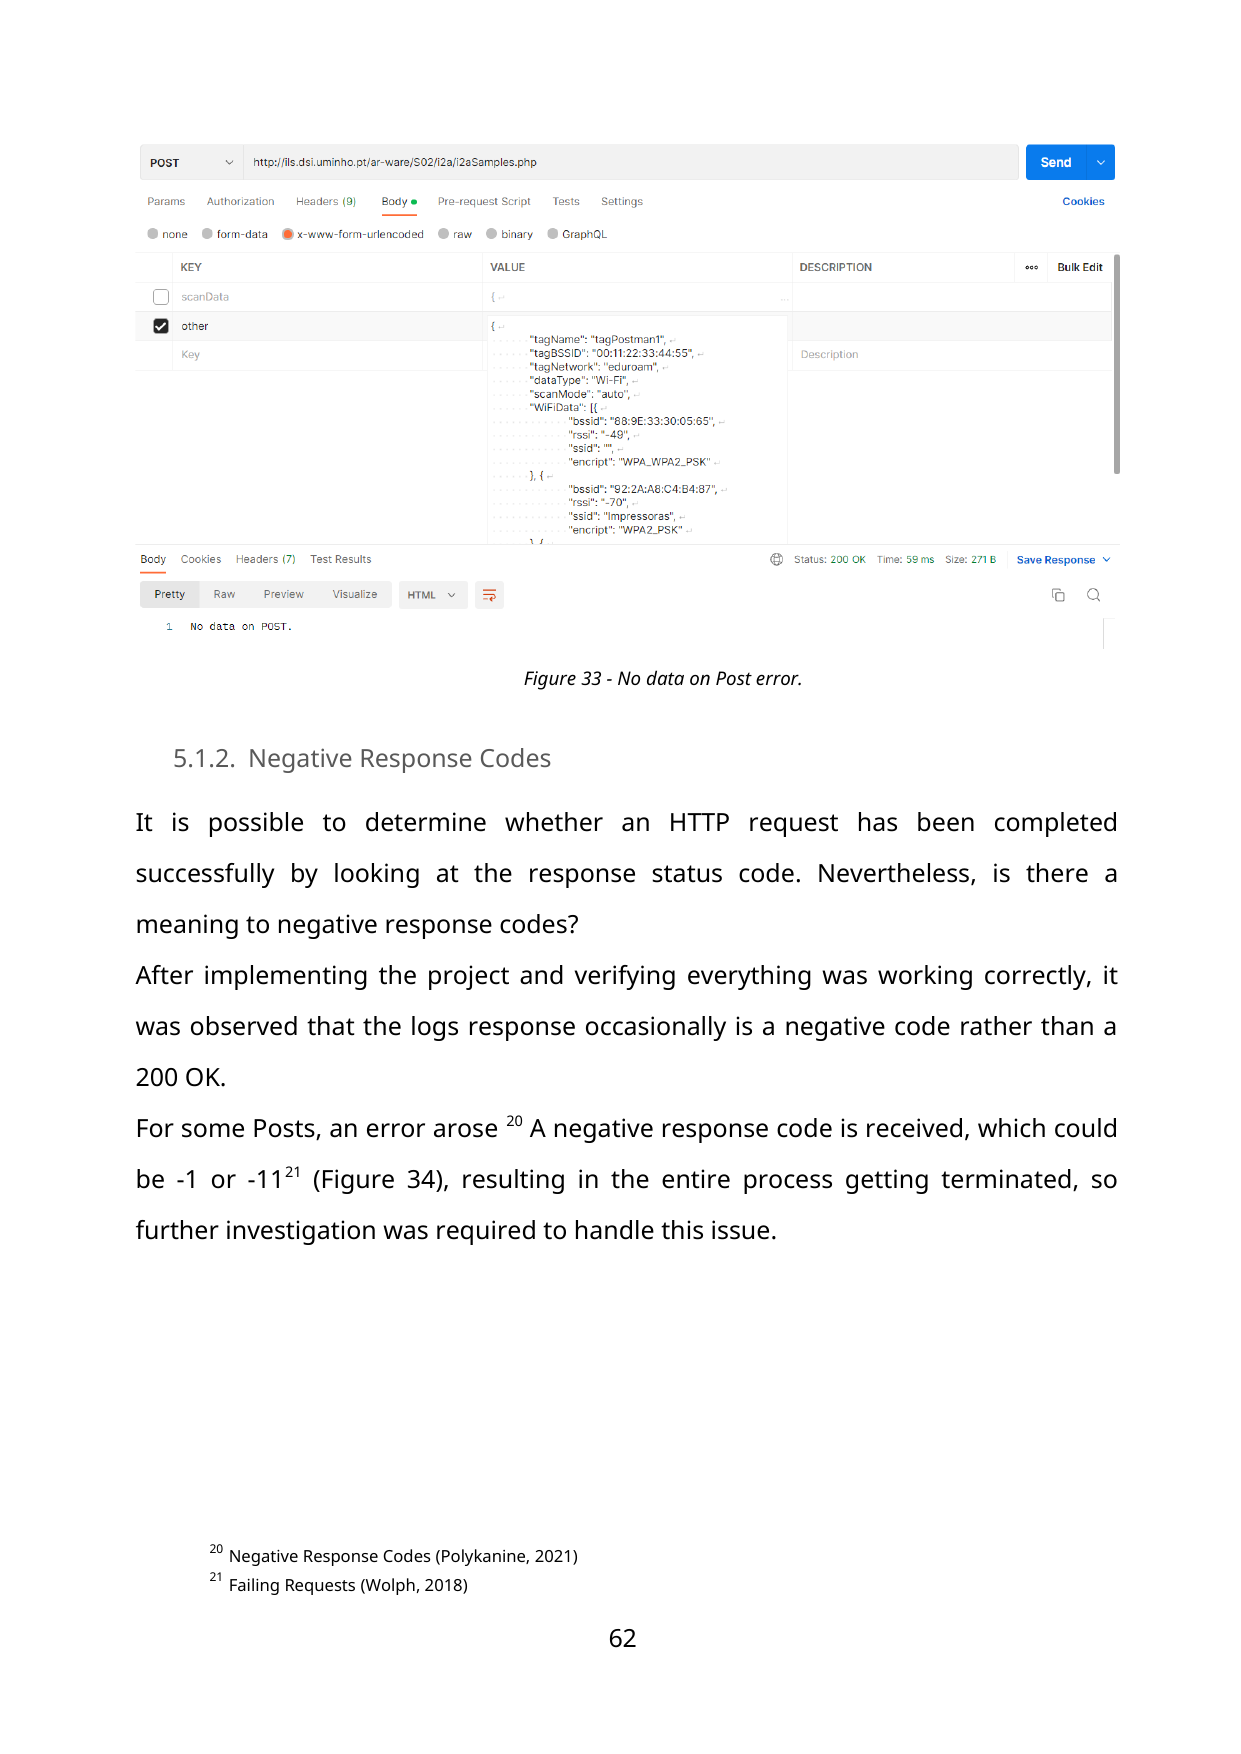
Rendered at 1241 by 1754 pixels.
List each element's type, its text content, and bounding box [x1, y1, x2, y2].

picture [135, 137, 1120, 649]
text For some Posts, an error arose A negative response code is received, which could be -1 or -11 (Figure 34), resulting in the entire process getting terminated, so further investigation was required to handle this issue. [135, 1111, 1119, 1247]
text Figure 33 - No data on Post error. [135, 666, 1119, 691]
text It is possible to determine whether an HTTP request has been completed successfully by looking at the response status code. Nevertheless, is there a meaning to negative response codes? [135, 804, 1119, 941]
text After implementing the project and verifying everything was working correctly, it was observed that the logs response occasionally is a negative code rather than a 200 OK. [135, 958, 1119, 1094]
subtitle Negative Response Codes [173, 741, 1119, 775]
